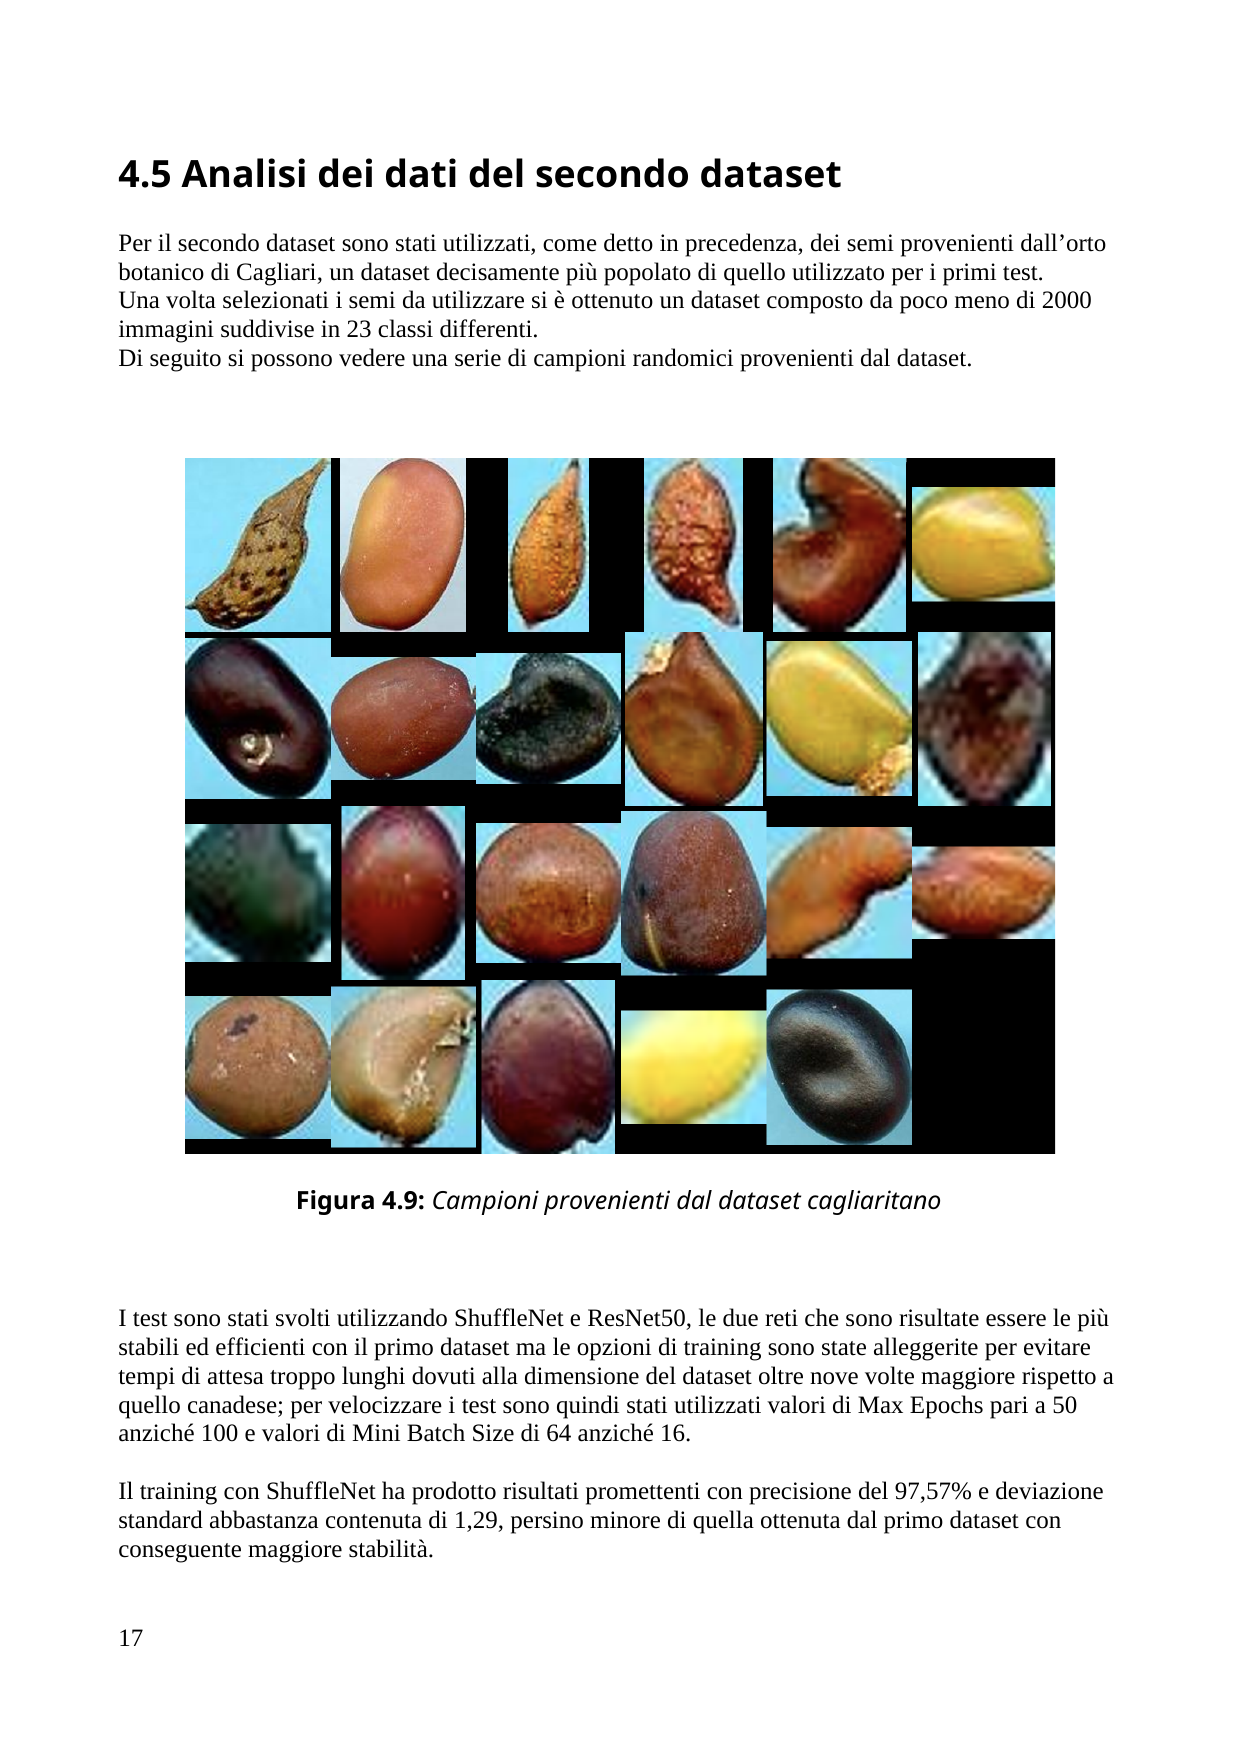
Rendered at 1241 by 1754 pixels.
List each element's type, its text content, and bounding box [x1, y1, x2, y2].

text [118, 1510, 1122, 1596]
picture [185, 665, 1055, 1360]
subtitle 4.5 Analisi dei dati del secondo dataset [118, 354, 1122, 405]
text Figura 4.9: Campioni provenienti dal dataset cagliaritano [118, 1389, 1122, 1423]
text Per il secondo dataset sono stati utilizzati, come detto in precedenza, dei semi provenienti dall’orto botanico di Cagliari, un dataset decisamente più popolato di quello utilizzato per i primi test. Una volta selezionati i semi da utilizzare si è ottenuto un dataset composto da poco meno di 2000 immagini suddivise in 23 classi differenti. Di seguito si possono vedere una serie di campioni randomici provenienti dal dataset. [118, 434, 1122, 578]
